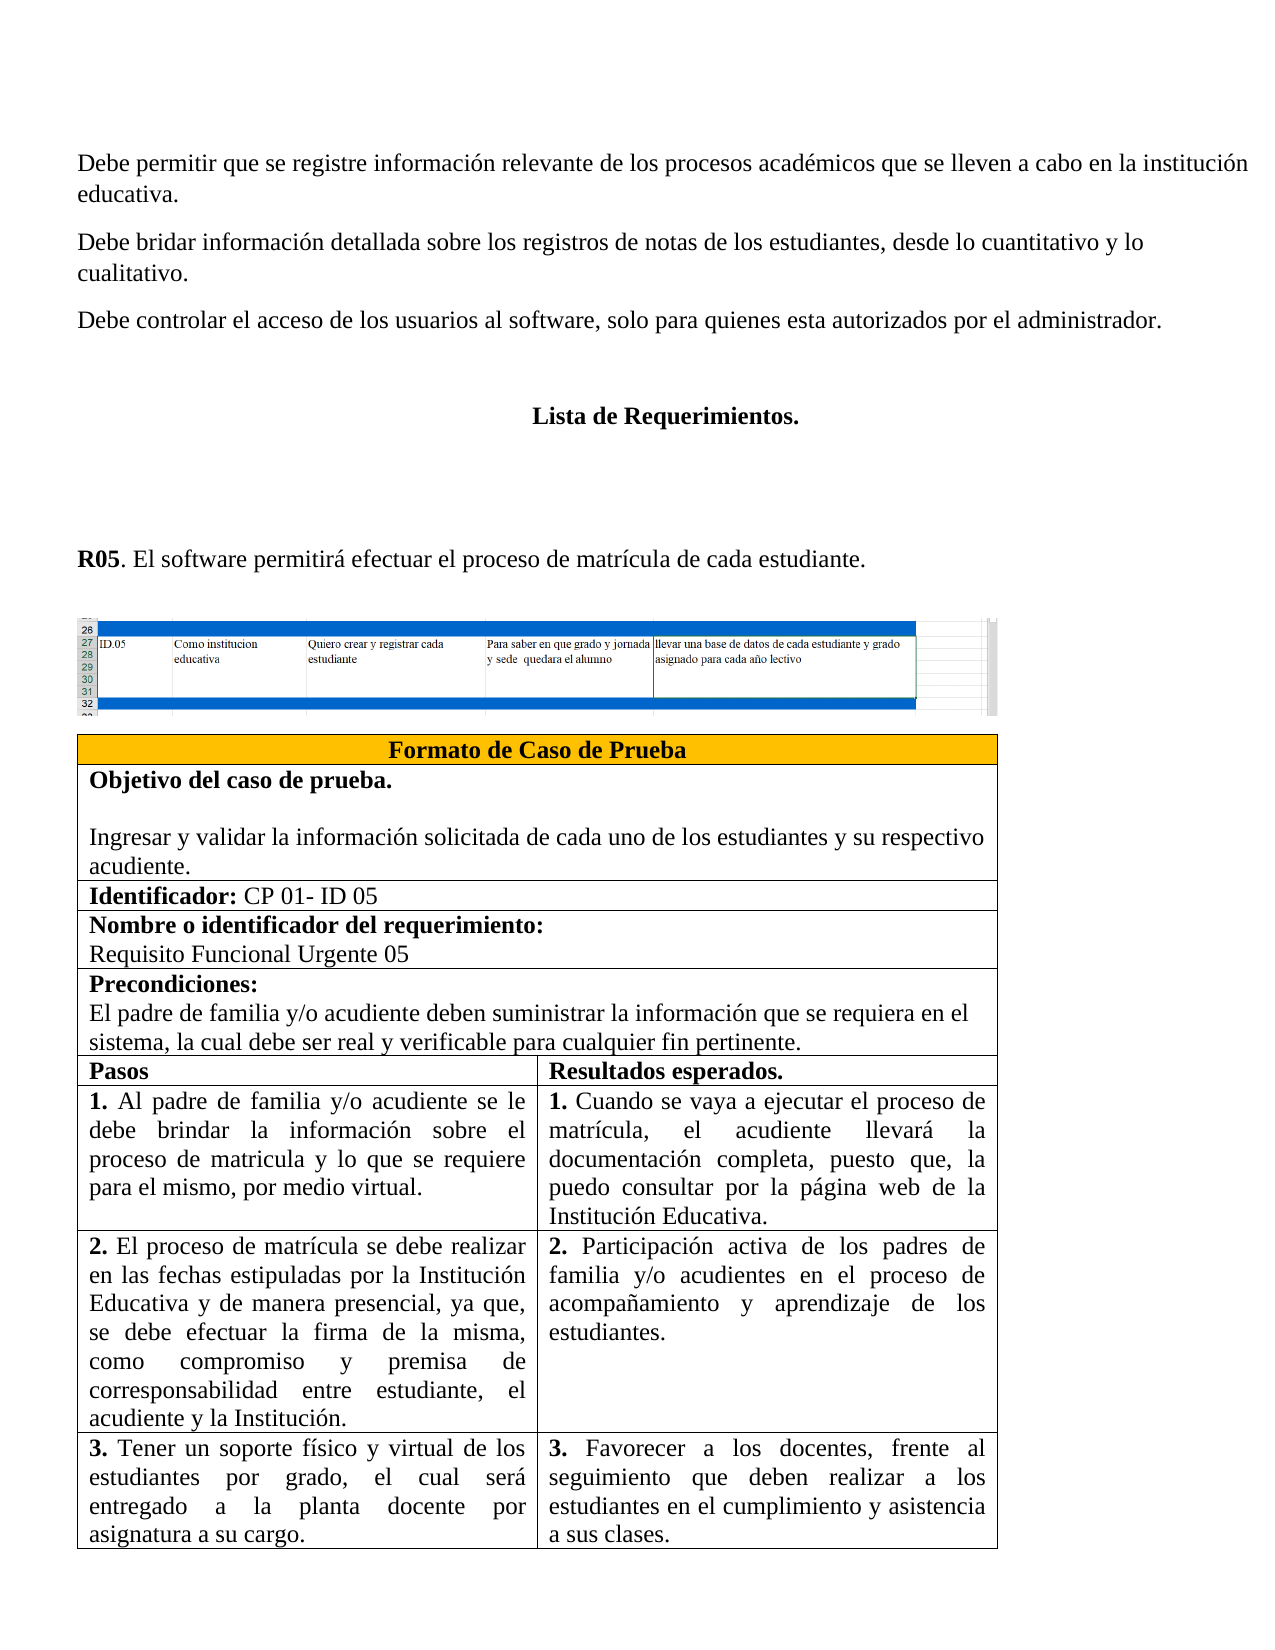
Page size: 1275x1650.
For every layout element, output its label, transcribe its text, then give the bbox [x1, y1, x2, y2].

table_cell Pasos [78, 1056, 537, 1085]
text R05. El software permitirá efectuar el proceso de matrícula de cada estudiante. [77, 544, 1254, 573]
text Lista de Requerimientos. [77, 401, 1254, 429]
text Debe controlar el acceso de los usuarios al software, solo para quienes esta autorizados por el administrador. [77, 305, 1254, 334]
table_cell 3. Favorecer a los docentes, frente al seguimiento que deben realizar a los estudiantes en el cumplimiento y asistencia a sus clases. [538, 1433, 997, 1548]
text Debe permitir que se registre información relevante de los procesos académicos que se lleven a cabo en la institución educativa. [77, 148, 1254, 208]
table_cell 1. Al padre de familia y/o acudiente se le debe brindar la información sobre el proceso de matricula y lo que se requiere para el mismo, por medio virtual. [78, 1086, 537, 1230]
table_cell Nombre o identificador del requerimiento: Requisito Funcional Urgente 05 [78, 911, 997, 968]
table_cell 2. El proceso de matrícula se debe realizar en las fechas estipuladas por la Institución Educativa y de manera presencial, ya que, se debe efectuar la firma de la misma, como compromiso y premisa de corresponsabilidad entre estudiante, el acudiente y la Institución. [78, 1231, 537, 1432]
table_cell 2. Participación activa de los padres de familia y/o acudientes en el proceso de acompañamiento y aprendizaje de los estudiantes. [538, 1231, 997, 1432]
table_header Formato de Caso de Prueba [78, 735, 997, 764]
table_cell Identificador: CP 01- ID 05 [78, 881, 997, 909]
table_cell 3. Tener un soporte físico y virtual de los estudiantes por grado, el cual será entregado a la planta docente por asignatura a su cargo. [78, 1433, 537, 1548]
picture [77, 618, 998, 716]
text Debe bridar información detallada sobre los registros de notas de los estudiantes, desde lo cuantitativo y lo cualitativo. [77, 227, 1254, 286]
table_cell 1. Cuando se vaya a ejecutar el proceso de matrícula, el acudiente llevará la documentación completa, puesto que, la puedo consultar por la página web de la Institución Educativa. [538, 1086, 997, 1230]
table_cell Resultados esperados. [538, 1056, 997, 1085]
table_cell Objetivo del caso de prueba. Ingresar y validar la información solicitada de cada uno de los estudiantes y su respectivo acudiente. [78, 765, 997, 880]
table_cell Precondiciones: El padre de familia y/o acudiente deben suministrar la información que se requiera en el sistema, la cual debe ser real y verificable para cualquier fin pertinente. [78, 969, 997, 1055]
